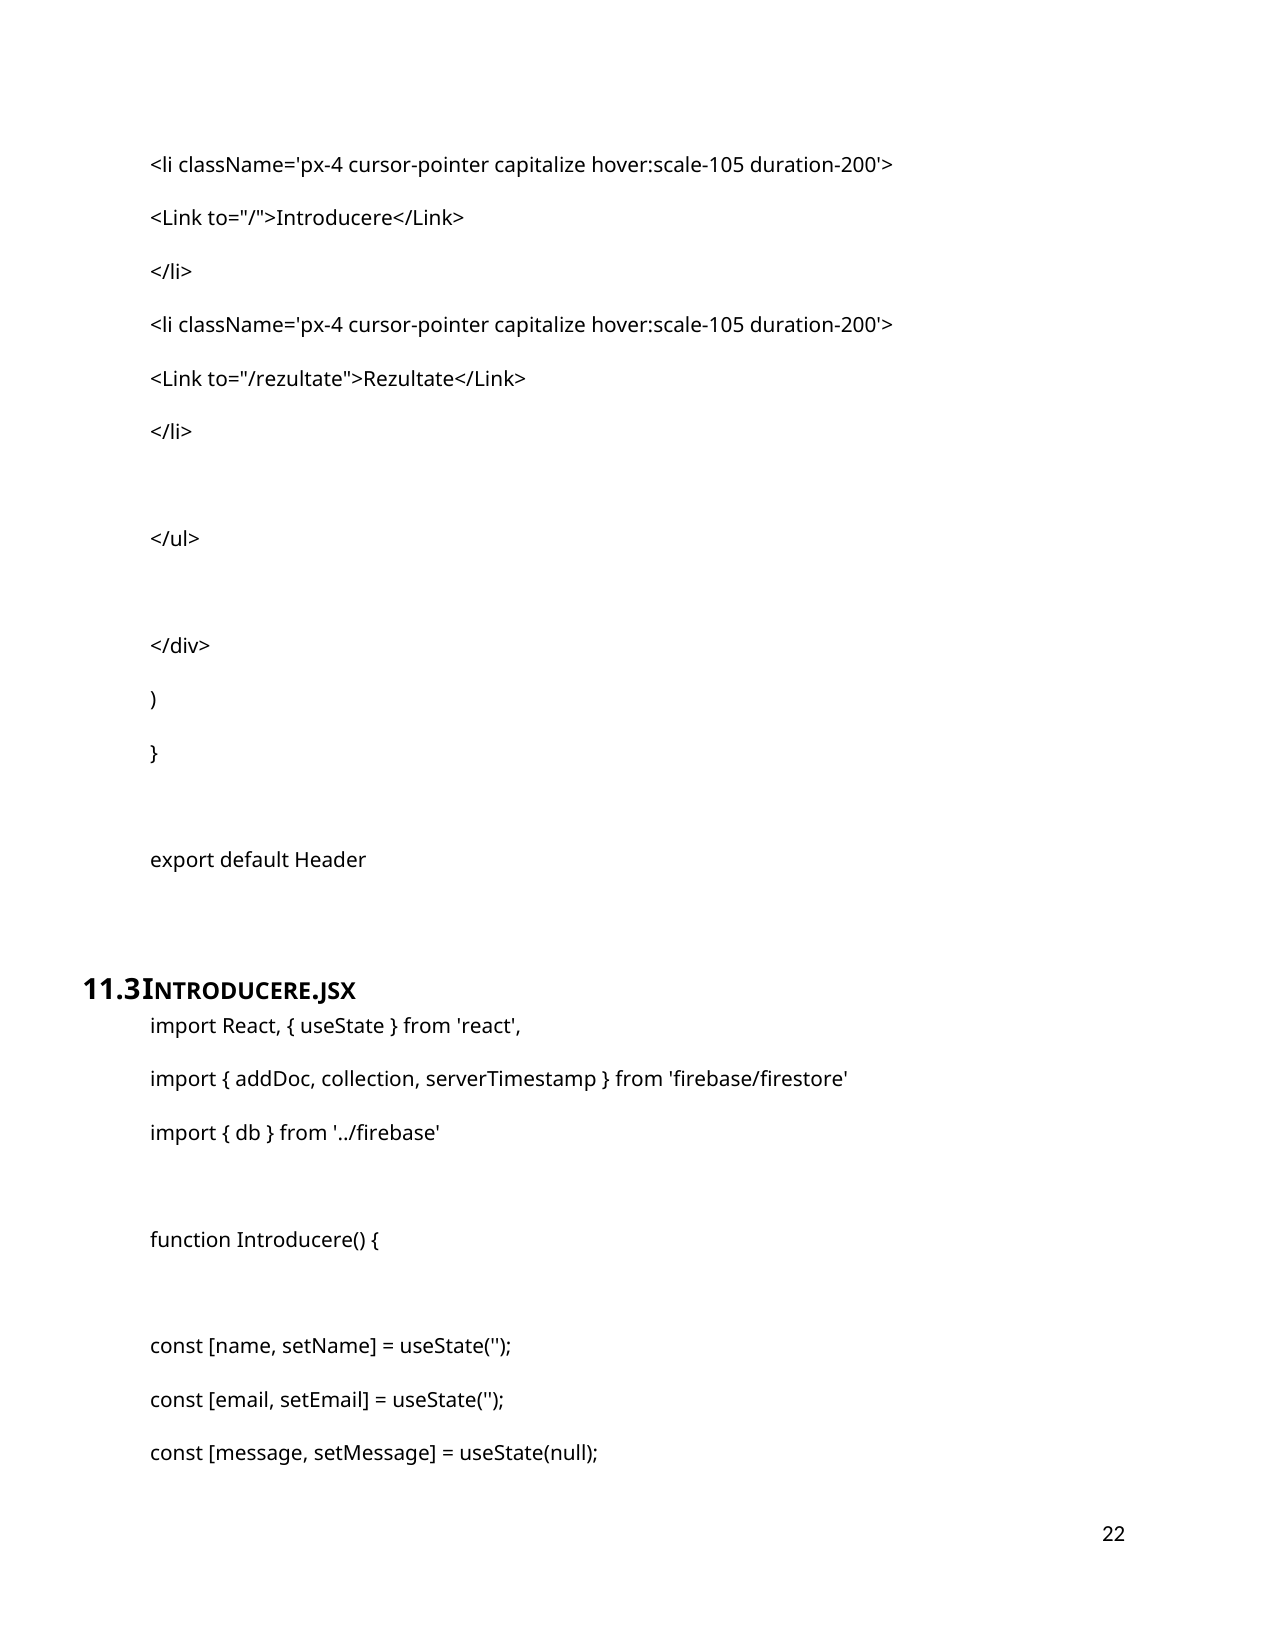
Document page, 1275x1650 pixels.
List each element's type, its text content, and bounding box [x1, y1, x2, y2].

text const [email, setEmail] = useState(''); [150, 1385, 1125, 1413]
text } [150, 738, 1125, 766]
text const [name, setName] = useState(''); [150, 1332, 1125, 1360]
text </ul> [150, 524, 1125, 552]
text import { addDoc, collection, serverTimestamp } from 'firebase/firestore' [150, 1064, 1125, 1093]
text import React, { useState } from 'react', [150, 1011, 1125, 1039]
text ) [150, 684, 1125, 713]
text <li className='px-4 cursor-pointer capitalize hover:scale-105 duration-200'> [150, 150, 1125, 178]
text export default Header [150, 845, 1125, 873]
subtitle Introducere.jsx [82, 968, 1125, 1008]
text const [message, setMessage] = useState(null); [150, 1438, 1125, 1467]
text </li> [150, 417, 1125, 446]
text </li> [150, 257, 1125, 285]
text <li className='px-4 cursor-pointer capitalize hover:scale-105 duration-200'> [150, 310, 1125, 339]
text import { db } from '../firebase' [150, 1118, 1125, 1146]
text function Introducere() { [150, 1225, 1125, 1253]
text <Link to="/">Introducere</Link> [150, 203, 1125, 232]
text <Link to="/rezultate">Rezultate</Link> [150, 364, 1125, 392]
text </div> [150, 631, 1125, 659]
